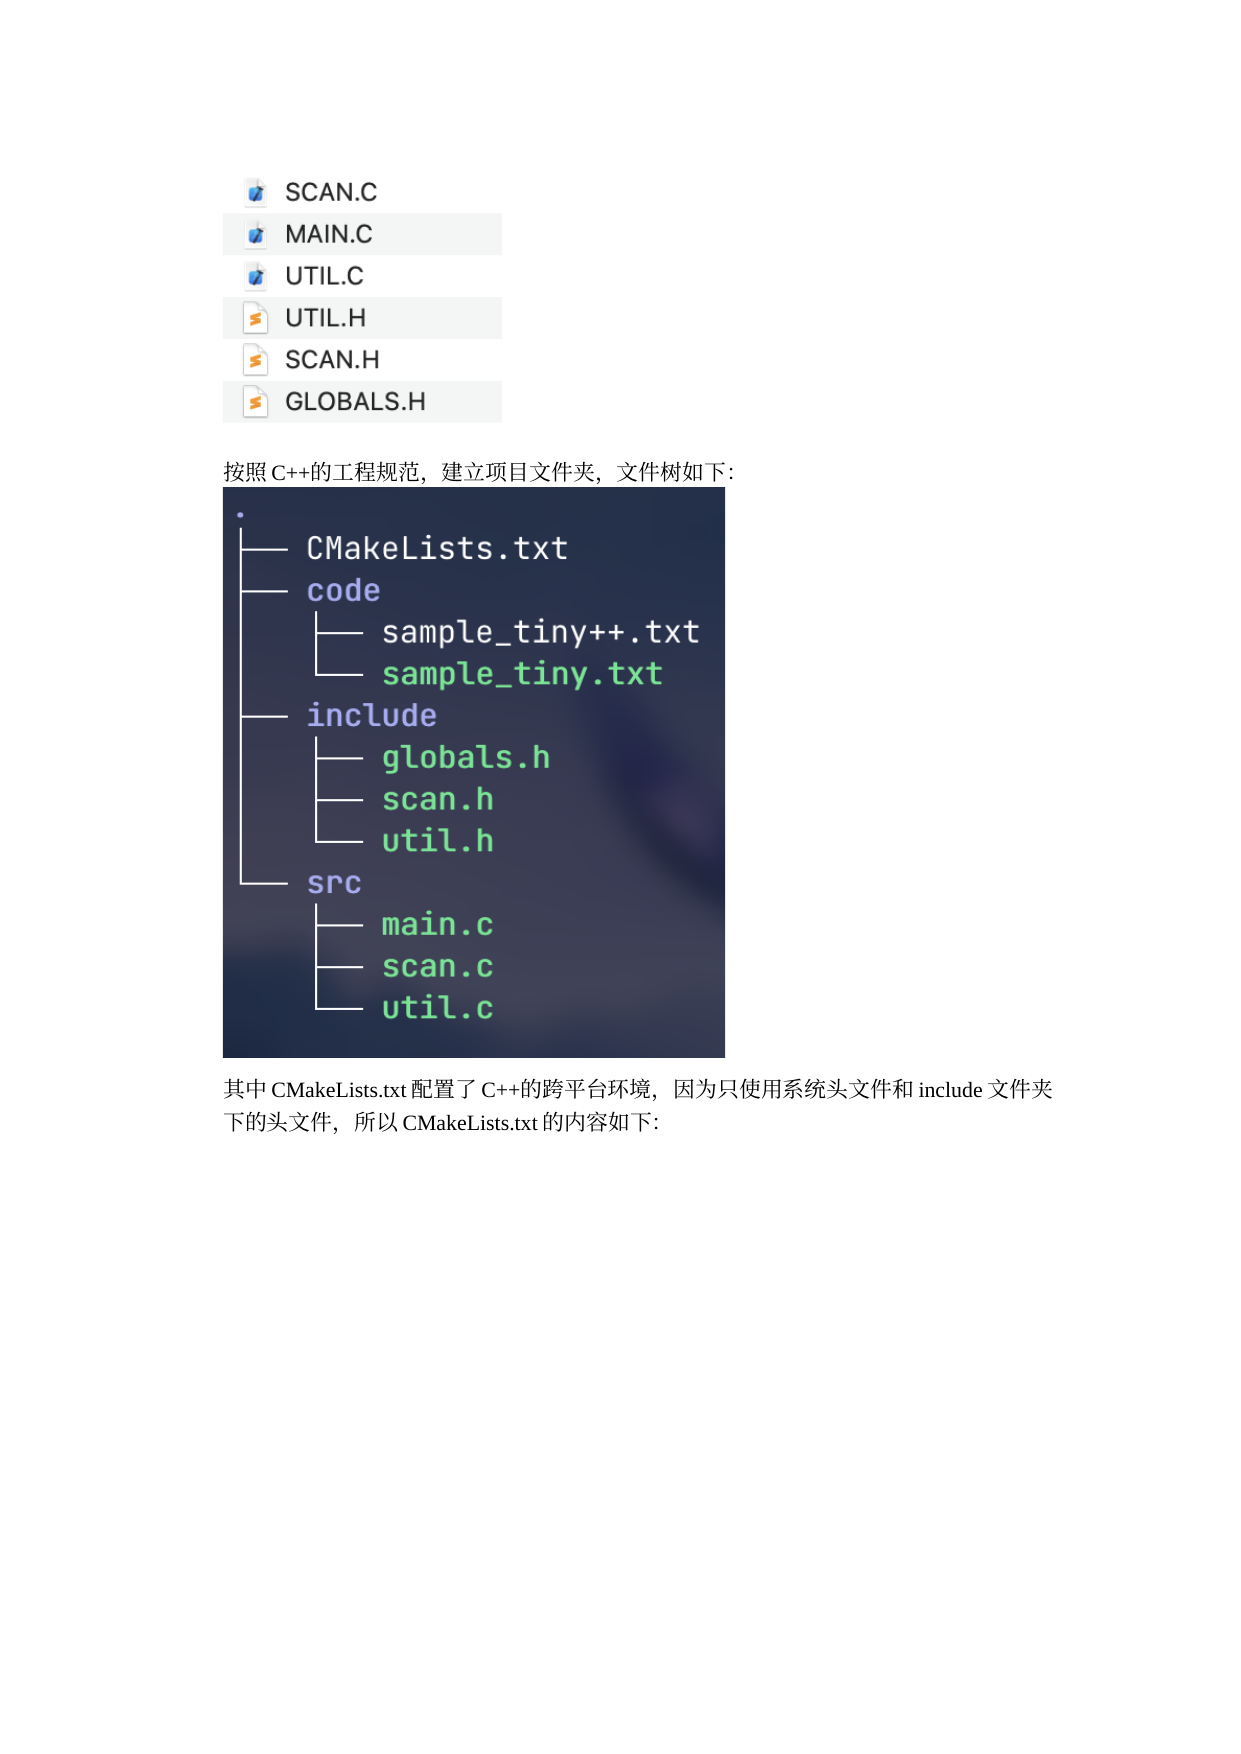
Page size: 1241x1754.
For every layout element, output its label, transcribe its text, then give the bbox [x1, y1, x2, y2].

list 按照C++的工程规范，建立项目文件夹，文件树如下： [223, 454, 1053, 487]
picture [222, 487, 725, 1058]
picture [222, 162, 503, 429]
list 其中CMakeLists.txt配置了C++的跨平台环境，因为只使用系统头文件和include文件夹下的头文件，所以CMakeLists.txt的内容如下： [223, 1072, 1053, 1137]
